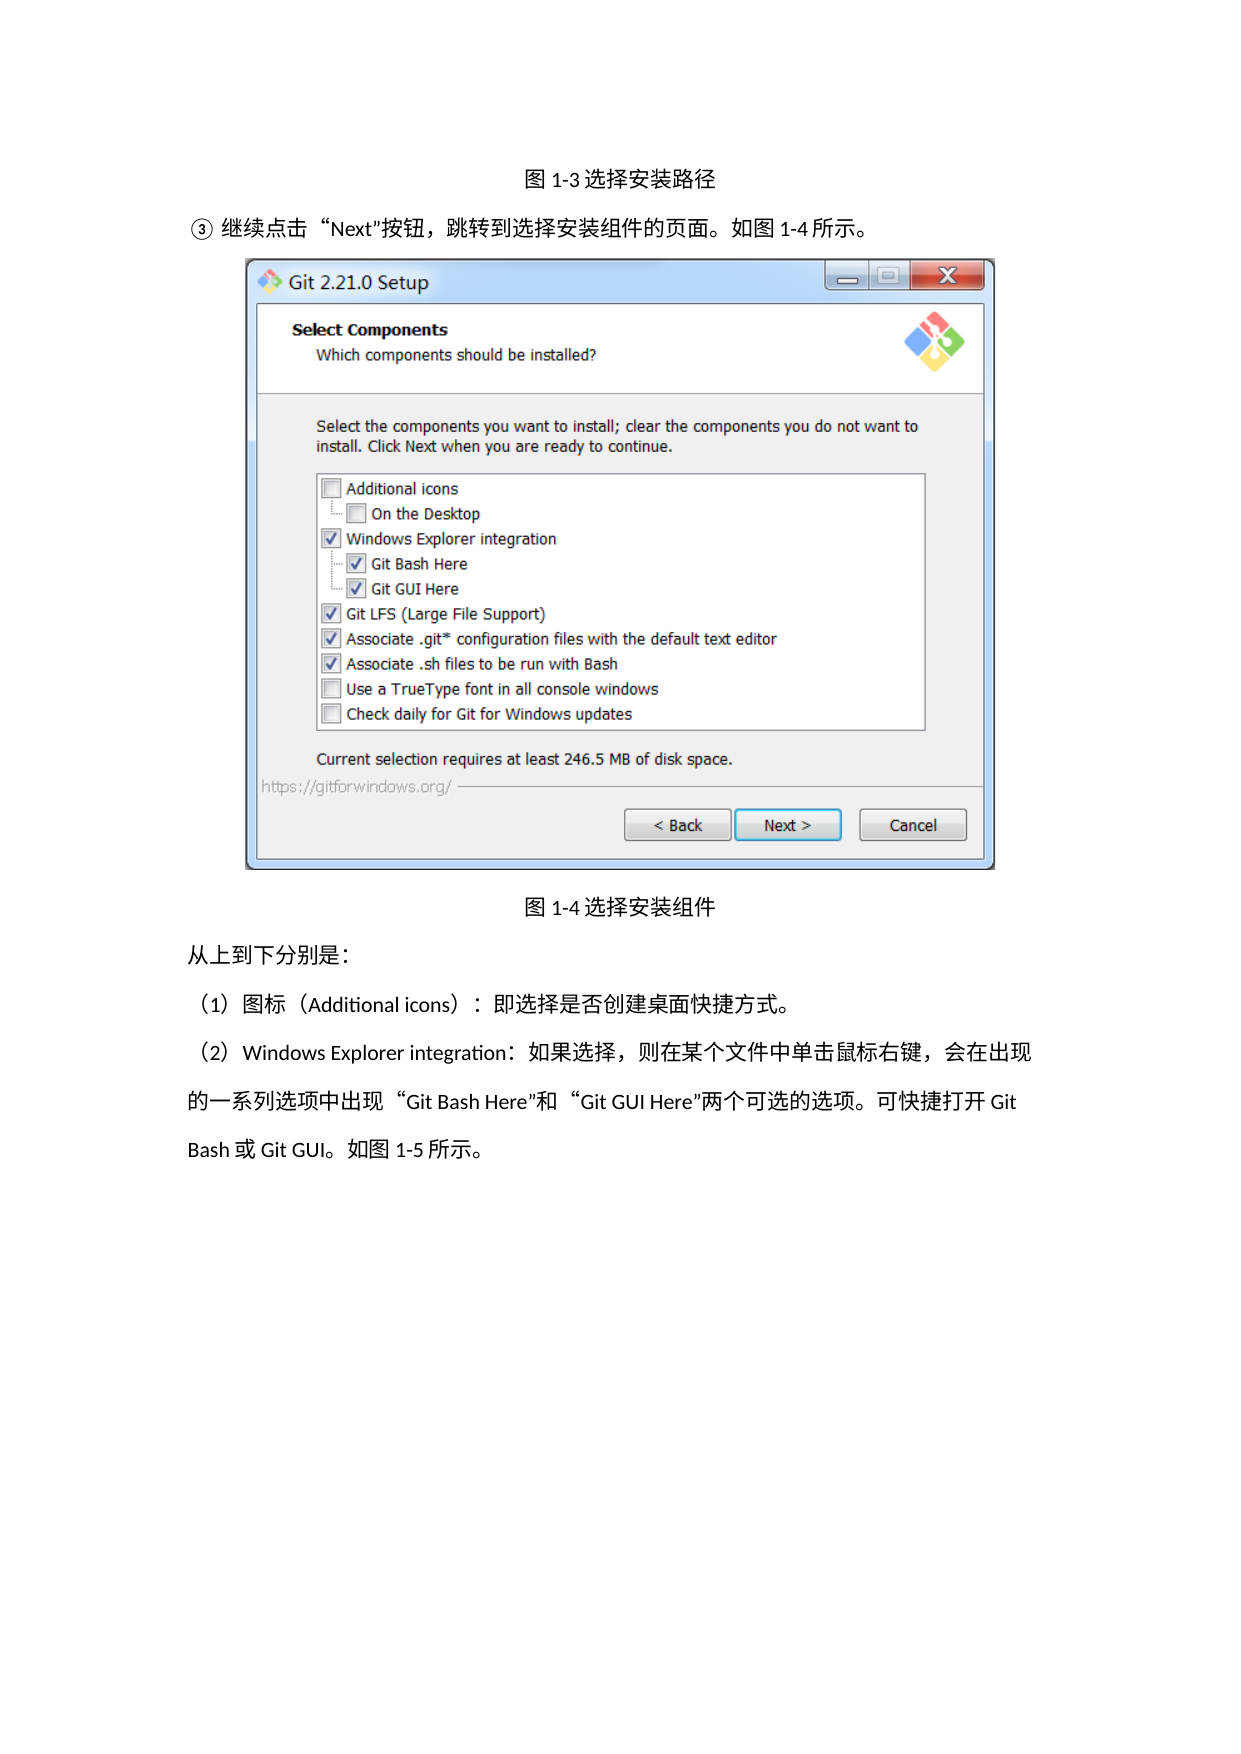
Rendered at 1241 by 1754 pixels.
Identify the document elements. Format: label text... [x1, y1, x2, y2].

list Windows Explorer integration：如果选择，则在某个文件中单击鼠标右键，会在出现的一系列选项中出现“Git Bash Here”和“Git GUI Here”两个可选的选项。可快捷打开Git Bash或Git GUI。如图1-5所示。 [187, 1034, 1053, 1164]
text 图1-3 选择安装路径 [187, 162, 1053, 194]
picture [245, 258, 995, 870]
text 从上到下分别是： [187, 938, 1053, 970]
list 图标（Additional icons）：即选择是否创建桌面快捷方式。 [187, 986, 1053, 1019]
text ③继续点击“Next”按钮，跳转到选择安装组件的页面。如图1-4所示。 [187, 210, 1053, 243]
text 图1-4 选择安装组件 [187, 889, 1053, 922]
